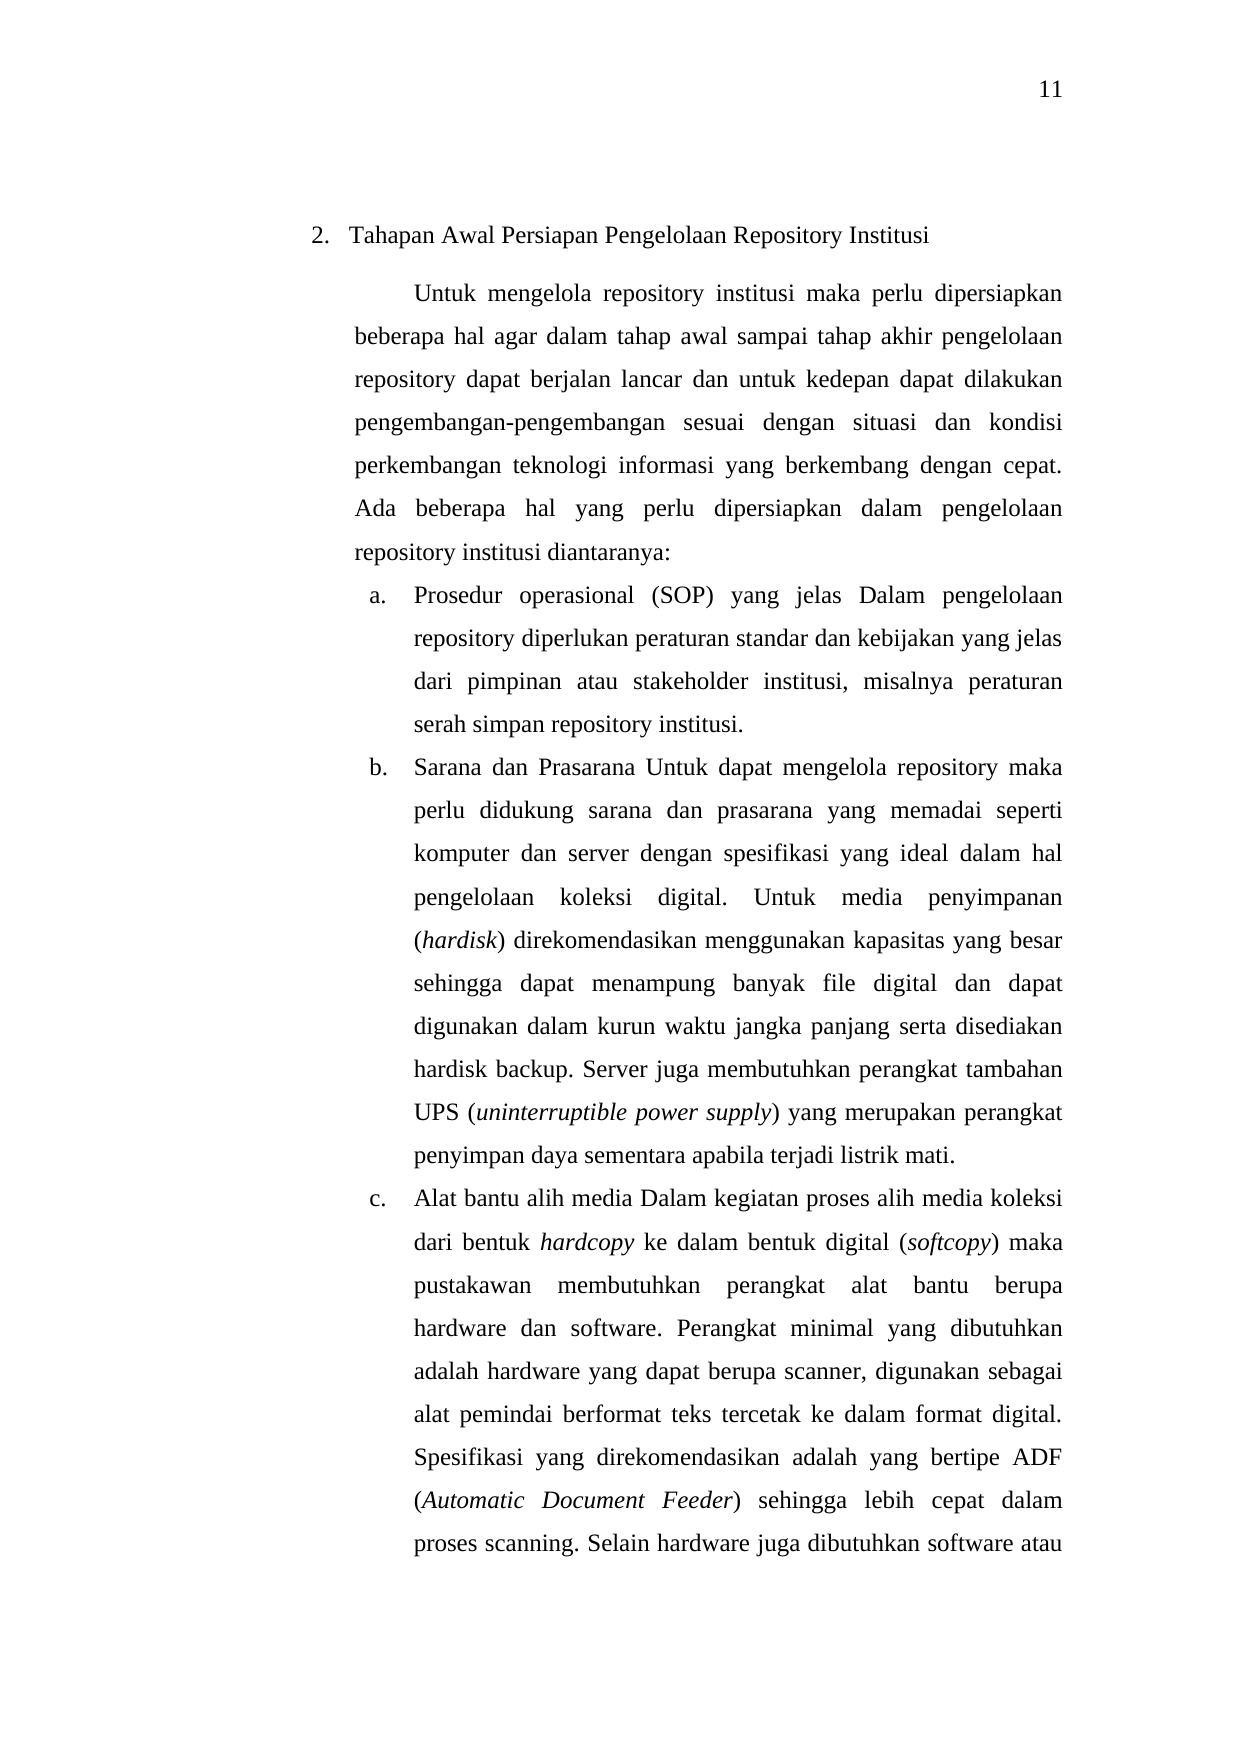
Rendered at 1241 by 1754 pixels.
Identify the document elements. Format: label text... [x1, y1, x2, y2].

list Untuk mengelola repository institusi maka perlu dipersiapkan beberapa hal agar dalam tahap awal sampai tahap akhir pengelolaan repository dapat berjalan lancar dan untuk kedepan dapat dilakukan pengembangan-pengembangan sesuai dengan situasi dan kondisi perkembangan teknologi informasi yang berkembang dengan cepat. Ada beberapa hal yang perlu dipersiapkan dalam pengelolaan repository institusi diantaranya: [354, 278, 1063, 565]
list Tahapan Awal Persiapan Pengelolaan Repository Institusi [311, 220, 1063, 249]
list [369, 1183, 1063, 1557]
list Sarana dan Prasarana Untuk dapat mengelola repository maka perlu didukung sarana dan prasarana yang memadai seperti komputer dan server dengan spesifikasi yang ideal dalam hal pengelolaan koleksi digital. Untuk media penyimpanan (hardisk) direkomendasikan menggunakan kapasitas yang besar sehingga dapat menampung banyak file digital dan dapat digunakan dalam kurun waktu jangka panjang serta disediakan hardisk backup. Server juga membutuhkan perangkat tambahan UPS (uninterruptible power supply) yang merupakan perangkat penyimpan daya sementara apabila terjadi listrik mati. [369, 752, 1063, 1169]
list Prosedur operasional (SOP) yang jelas Dalam pengelolaan repository diperlukan peraturan standar dan kebijakan yang jelas dari pimpinan atau stakeholder institusi, misalnya peraturan serah simpan repository institusi. [369, 580, 1063, 738]
